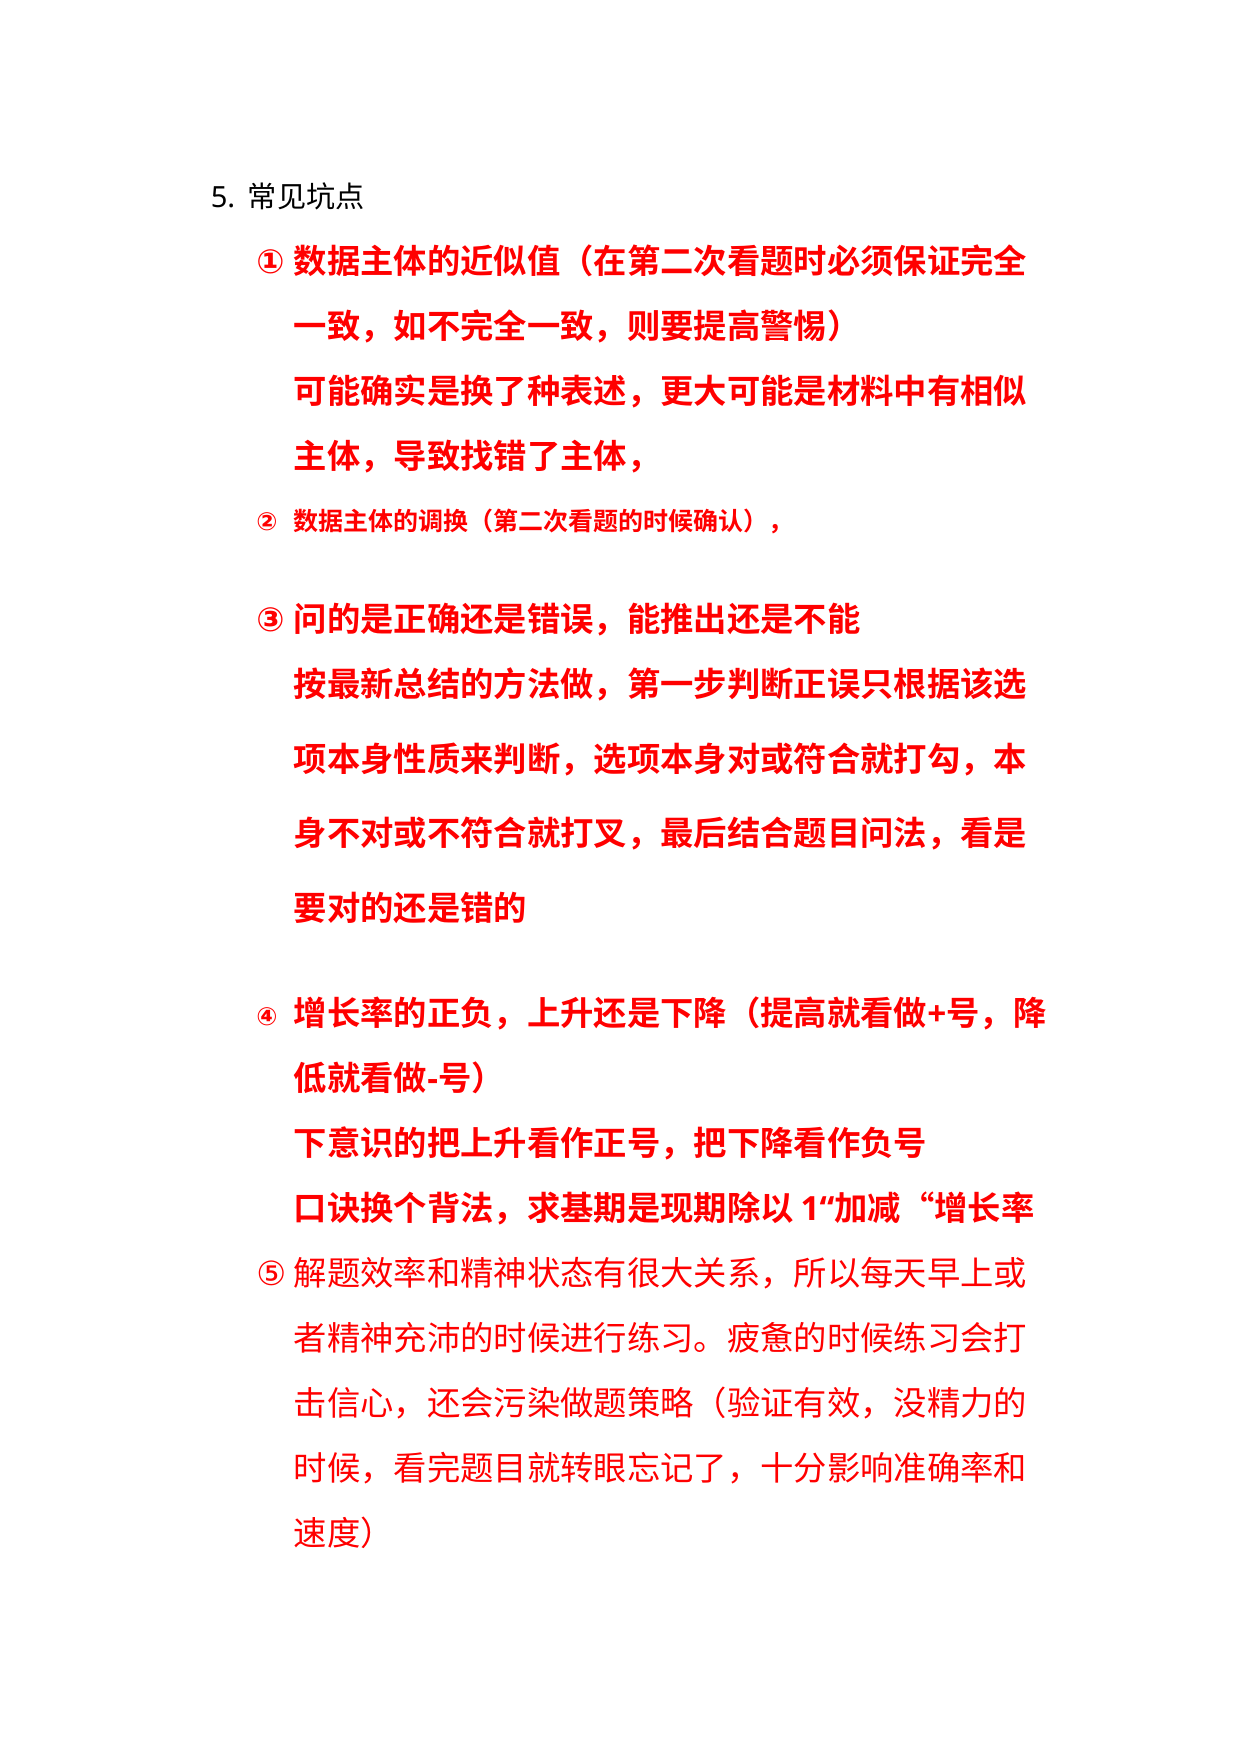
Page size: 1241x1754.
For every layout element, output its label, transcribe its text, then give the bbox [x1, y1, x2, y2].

list 数据主体的近似值（在第二次看题时必须保证完全一致，如不完全一致，则要提高警惕） [256, 227, 1053, 357]
list 下意识的把上升看作正号，把下降看作负号 [294, 1108, 1053, 1173]
list 常见坑点 [211, 162, 1053, 227]
list 解题效率和精神状态有很大关系，所以每天早上或者精神充沛的时候进行练习。疲惫的时候练习会打击信心，还会污染做题策略（验证有效，没精力的时候，看完题目就转眼忘记了，十分影响准确率和速度） [256, 1238, 1053, 1563]
list 按最新总结的方法做，第一步判断正误只根据该选项本身性质来判断，选项本身对或符合就打勾，本身不对或不符合就打叉，最后结合题目问法，看是要对的还是错的 [294, 649, 1053, 938]
list 问的是正确还是错误，能推出还是不能 [256, 584, 1053, 649]
list 数据主体的调换（第二次看题的时候确认）， [256, 487, 1053, 552]
list 增长率的正负，上升还是下降（提高就看做+号，降低就看做-号） [256, 978, 1053, 1108]
list 可能确实是换了种表述，更大可能是材料中有相似主体，导致找错了主体， [294, 357, 1053, 487]
list 口诀换个背法，求基期是现期除以1“加减“增长率 [294, 1173, 1053, 1238]
